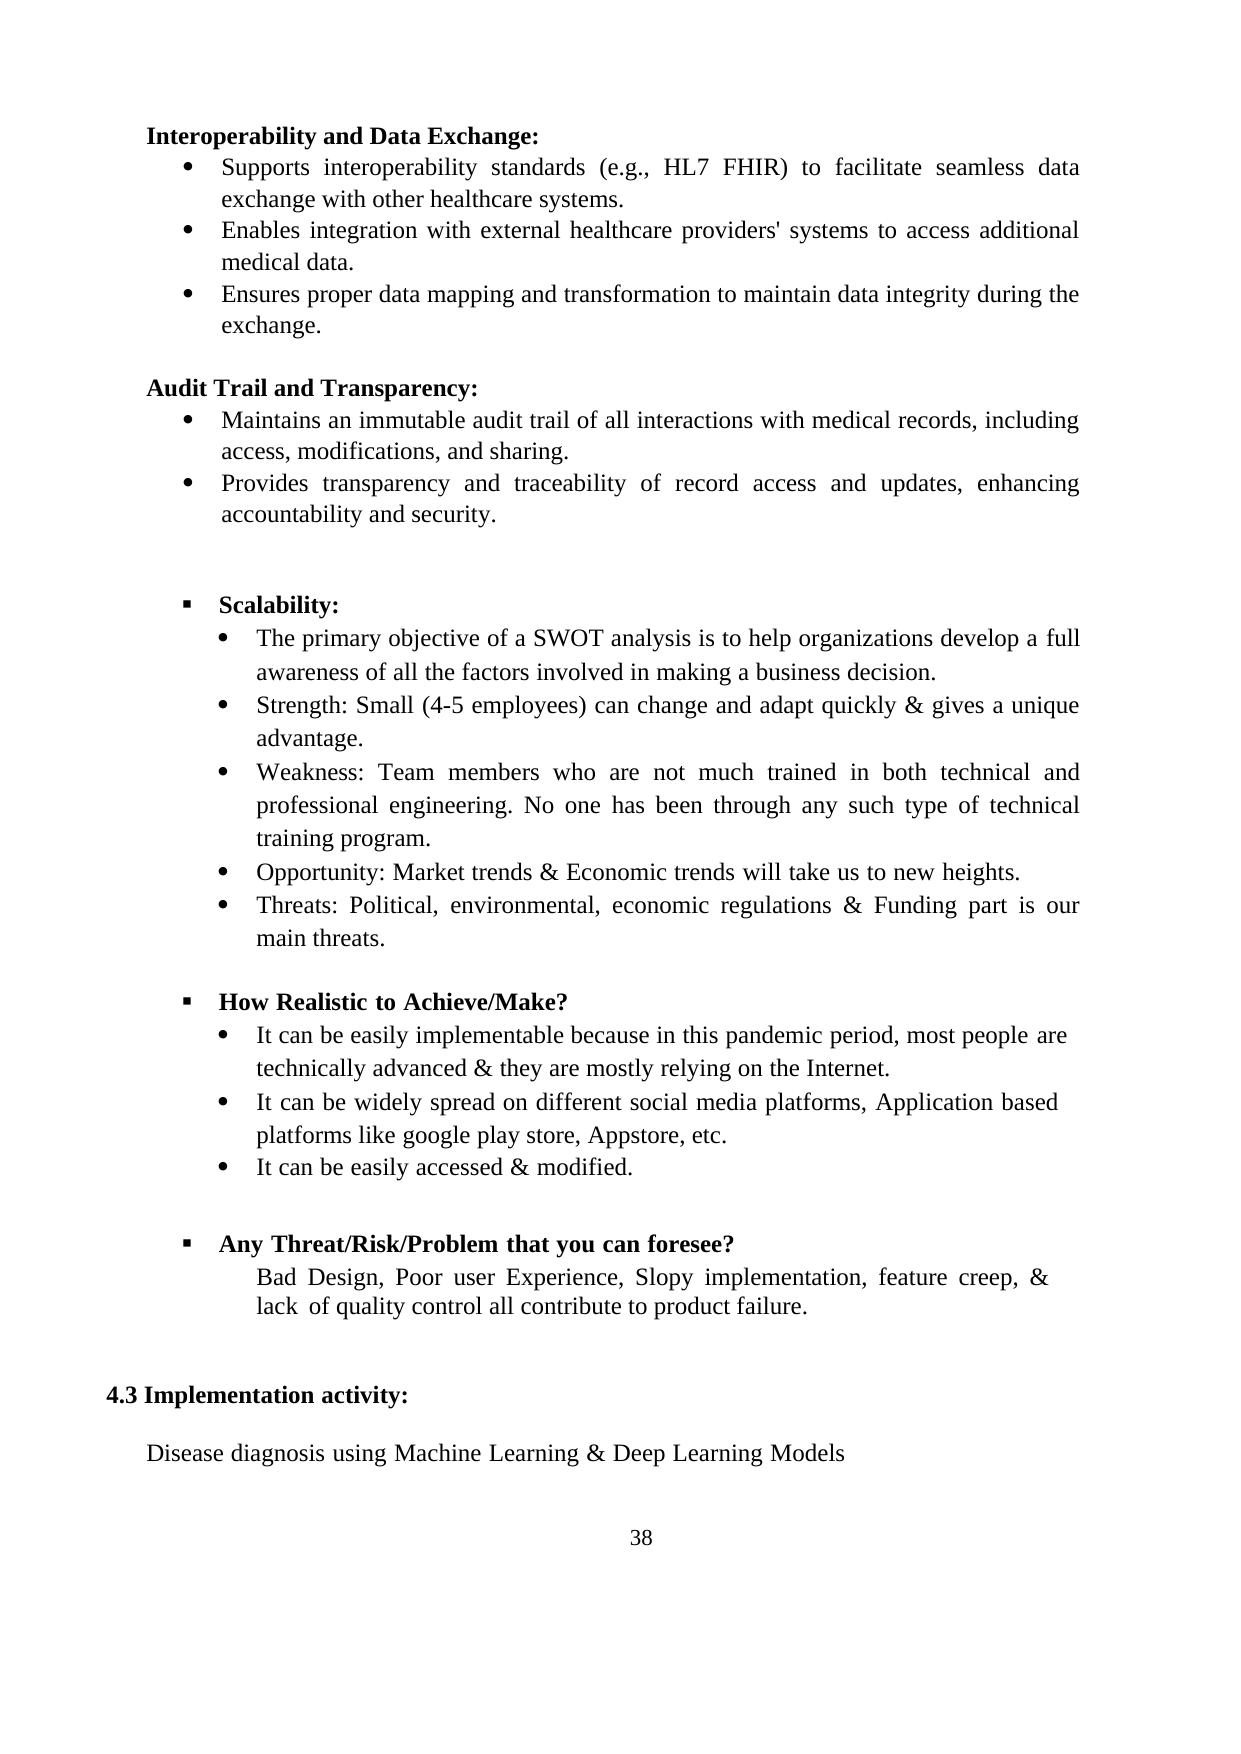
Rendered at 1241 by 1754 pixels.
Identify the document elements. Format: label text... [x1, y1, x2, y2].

text Disease diagnosis using Machine Learning & Deep Learning Models [146, 1438, 1080, 1467]
list Threats: Political, environmental, economic regulations & Funding part is our main threats. [219, 890, 1080, 952]
subtitle How Realistic to Achieve/Make? [181, 987, 1080, 1015]
list Weakness: Team members who are not much trained in both technical and professional engineering. No one has been through any such type of technical training program. [219, 757, 1080, 852]
subtitle Any Threat/Risk/Problem that you can foresee? [181, 1229, 1080, 1258]
list Maintains an immutable audit trail of all interactions with medical records, including access, modifications, and sharing. [183, 405, 1080, 465]
list Ensures proper data mapping and transformation to maintain data integrity during the exchange. [183, 279, 1080, 339]
list The primary objective of a SWOT analysis is to help organizations develop a full awareness of all the factors involved in making a business decision. [219, 623, 1080, 686]
list Provides transparency and traceability of record access and updates, enhancing accountability and security. [183, 468, 1080, 528]
list Opportunity: Market trends & Economic trends will take us to new heights. [219, 857, 1080, 886]
subtitle 4.3 Implementation activity: [106, 1380, 1080, 1408]
list It can be easily implementable because in this pandemic period, most people are technically advanced & they are mostly relying on the Internet. [219, 1020, 1080, 1082]
list It can be easily accessed & modified. [219, 1153, 1080, 1181]
text Bad Design, Poor user Experience, Slopy implementation, feature creep, & lack of quality control all contribute to product failure. [256, 1262, 1080, 1320]
list Supports interoperability standards (e.g., HL7 FHIR) to facilitate seamless data exchange with other healthcare systems. [183, 152, 1080, 213]
subtitle Scalability: [181, 590, 1080, 619]
text Audit Trail and Transparency: [146, 373, 1080, 402]
list Enables integration with external healthcare providers' systems to access additional medical data. [183, 216, 1080, 276]
list Strength: Small (4-5 employees) can change and adapt quickly & gives a unique advantage. [219, 690, 1080, 752]
text Interoperability and Data Exchange: [146, 121, 1080, 149]
list It can be widely spread on different social media platforms, Application based platforms like google play store, Appstore, etc. [219, 1087, 1080, 1149]
